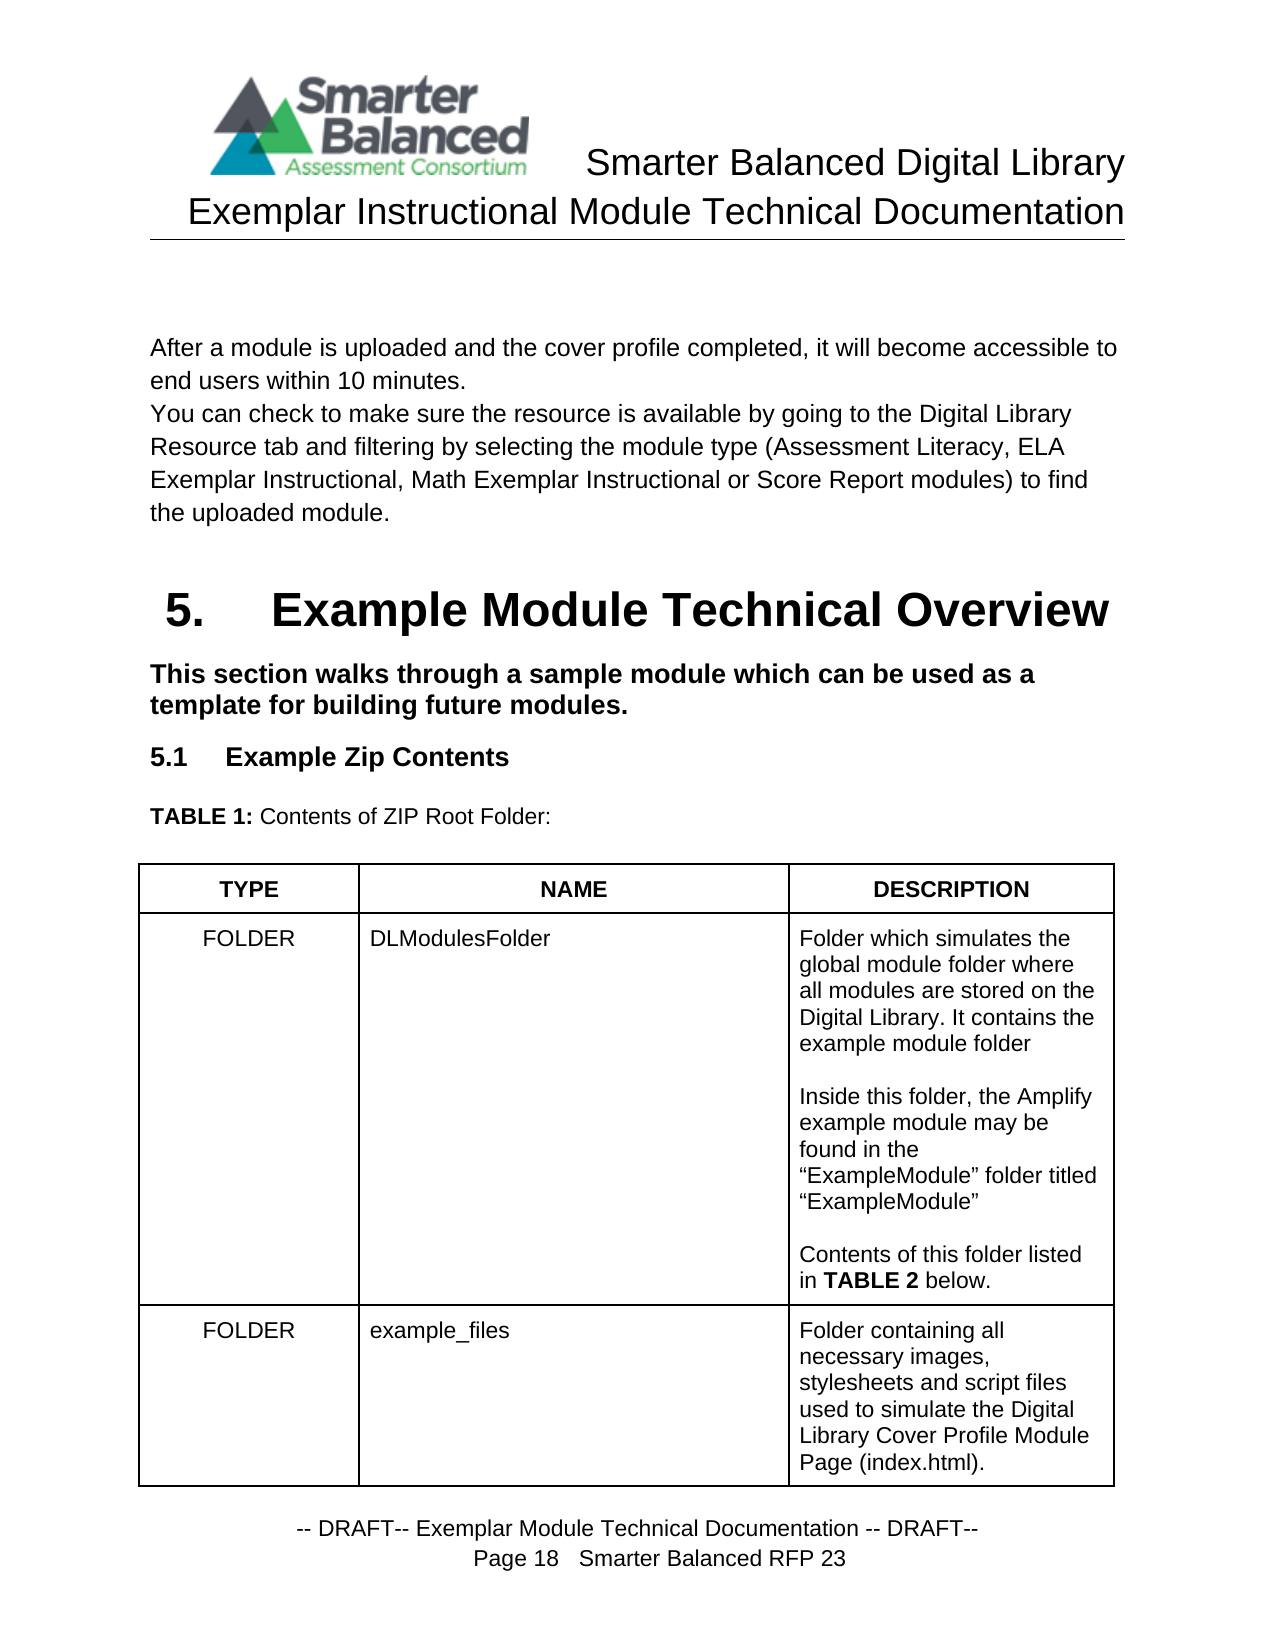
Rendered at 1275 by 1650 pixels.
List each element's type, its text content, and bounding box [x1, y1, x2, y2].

subtitle 5.1 Example Zip Contents [150, 741, 1125, 772]
text You can check to make sure the resource is available by going to the Digital Library Resource tab and filtering by selecting the module type (Assessment Literacy, ELA Exemplar Instructional, Math Exemplar Instructional or Score Report modules) to find the uploaded module. [150, 399, 1125, 527]
table_cell Folder containing all necessary images, stylesheets and script files used to simulate the Digital Library Cover Profile Module Page (index.html). [790, 1306, 1113, 1485]
table_header DESCRIPTION [790, 865, 1113, 912]
table_cell FOLDER [140, 914, 358, 1304]
subtitle This section walks through a sample module which can be used as a template for building future modules. [150, 658, 1125, 720]
table_header NAME [360, 865, 788, 912]
table_cell FOLDER [140, 1306, 358, 1485]
picture [210, 75, 529, 175]
table_cell DLModulesFolder [360, 914, 788, 1304]
text TABLE 1: Contents of ZIP Root Folder: [150, 803, 1125, 829]
table_header TYPE [140, 865, 358, 912]
text After a module is uploaded and the cover profile completed, it will become accessible to end users within 10 minutes. [150, 333, 1125, 394]
table_cell example_files [360, 1306, 788, 1485]
table_cell Folder which simulates the global module folder where all modules are stored on the Digital Library. It contains the example module folder Inside this folder, the Amplify example module may be found in the “ExampleModule” folder titled “ExampleModule” Contents of this folder listed in TABLE 2 below. [790, 914, 1113, 1304]
subtitle 5. Example Module Technical Overview [150, 582, 1125, 637]
